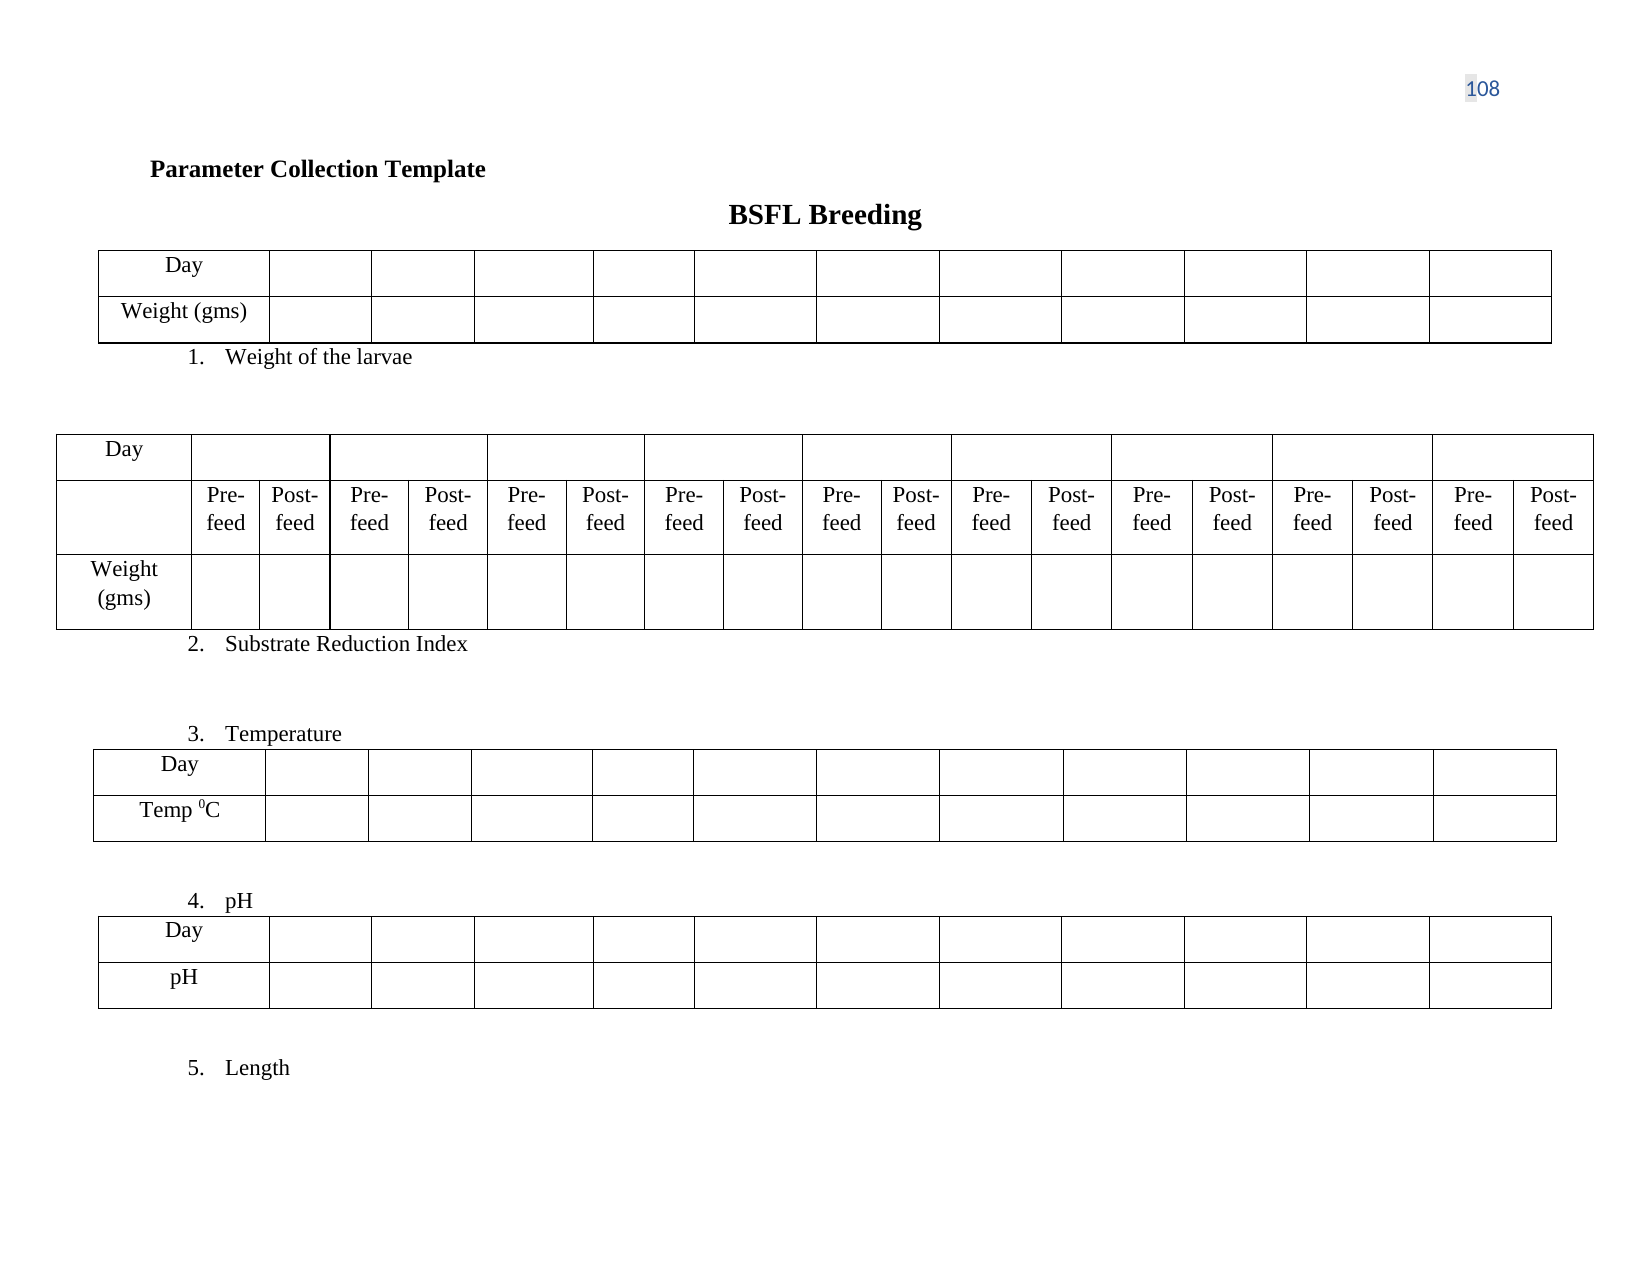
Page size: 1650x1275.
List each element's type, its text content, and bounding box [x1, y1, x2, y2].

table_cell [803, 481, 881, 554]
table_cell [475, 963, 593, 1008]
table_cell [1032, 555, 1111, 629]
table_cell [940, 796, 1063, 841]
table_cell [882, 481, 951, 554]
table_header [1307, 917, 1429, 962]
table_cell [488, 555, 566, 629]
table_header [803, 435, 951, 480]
list Temperature [187, 720, 1500, 747]
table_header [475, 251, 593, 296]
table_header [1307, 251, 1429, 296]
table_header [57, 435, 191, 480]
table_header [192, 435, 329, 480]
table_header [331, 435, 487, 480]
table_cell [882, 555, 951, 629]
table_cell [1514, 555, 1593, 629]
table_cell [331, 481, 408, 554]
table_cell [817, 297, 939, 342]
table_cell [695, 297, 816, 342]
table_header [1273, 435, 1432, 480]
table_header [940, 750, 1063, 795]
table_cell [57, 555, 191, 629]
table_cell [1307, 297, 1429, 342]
subtitle Parameter Collection Template [150, 154, 1500, 183]
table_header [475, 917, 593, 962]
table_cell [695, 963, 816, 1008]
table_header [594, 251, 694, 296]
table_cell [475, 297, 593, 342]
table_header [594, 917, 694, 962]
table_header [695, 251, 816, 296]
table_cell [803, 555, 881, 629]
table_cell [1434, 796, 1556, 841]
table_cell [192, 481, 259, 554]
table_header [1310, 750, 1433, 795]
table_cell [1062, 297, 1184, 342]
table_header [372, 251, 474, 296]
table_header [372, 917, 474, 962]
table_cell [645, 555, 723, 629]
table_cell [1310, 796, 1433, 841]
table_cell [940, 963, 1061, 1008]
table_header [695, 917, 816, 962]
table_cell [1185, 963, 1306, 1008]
list Weight of the larvae [187, 344, 1500, 370]
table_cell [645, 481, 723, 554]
list Substrate Reduction Index [187, 630, 1500, 656]
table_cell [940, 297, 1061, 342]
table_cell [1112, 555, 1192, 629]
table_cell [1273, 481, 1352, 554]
list pH [187, 887, 1500, 913]
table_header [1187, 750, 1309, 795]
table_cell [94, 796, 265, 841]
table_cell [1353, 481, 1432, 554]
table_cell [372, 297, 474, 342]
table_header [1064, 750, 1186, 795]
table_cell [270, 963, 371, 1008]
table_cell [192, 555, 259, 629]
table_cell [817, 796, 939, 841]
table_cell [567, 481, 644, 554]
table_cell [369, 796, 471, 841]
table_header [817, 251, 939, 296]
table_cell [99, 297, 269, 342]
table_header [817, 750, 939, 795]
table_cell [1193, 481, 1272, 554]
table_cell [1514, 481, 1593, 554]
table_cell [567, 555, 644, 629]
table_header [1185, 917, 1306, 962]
text BSFL Breeding [150, 197, 1500, 231]
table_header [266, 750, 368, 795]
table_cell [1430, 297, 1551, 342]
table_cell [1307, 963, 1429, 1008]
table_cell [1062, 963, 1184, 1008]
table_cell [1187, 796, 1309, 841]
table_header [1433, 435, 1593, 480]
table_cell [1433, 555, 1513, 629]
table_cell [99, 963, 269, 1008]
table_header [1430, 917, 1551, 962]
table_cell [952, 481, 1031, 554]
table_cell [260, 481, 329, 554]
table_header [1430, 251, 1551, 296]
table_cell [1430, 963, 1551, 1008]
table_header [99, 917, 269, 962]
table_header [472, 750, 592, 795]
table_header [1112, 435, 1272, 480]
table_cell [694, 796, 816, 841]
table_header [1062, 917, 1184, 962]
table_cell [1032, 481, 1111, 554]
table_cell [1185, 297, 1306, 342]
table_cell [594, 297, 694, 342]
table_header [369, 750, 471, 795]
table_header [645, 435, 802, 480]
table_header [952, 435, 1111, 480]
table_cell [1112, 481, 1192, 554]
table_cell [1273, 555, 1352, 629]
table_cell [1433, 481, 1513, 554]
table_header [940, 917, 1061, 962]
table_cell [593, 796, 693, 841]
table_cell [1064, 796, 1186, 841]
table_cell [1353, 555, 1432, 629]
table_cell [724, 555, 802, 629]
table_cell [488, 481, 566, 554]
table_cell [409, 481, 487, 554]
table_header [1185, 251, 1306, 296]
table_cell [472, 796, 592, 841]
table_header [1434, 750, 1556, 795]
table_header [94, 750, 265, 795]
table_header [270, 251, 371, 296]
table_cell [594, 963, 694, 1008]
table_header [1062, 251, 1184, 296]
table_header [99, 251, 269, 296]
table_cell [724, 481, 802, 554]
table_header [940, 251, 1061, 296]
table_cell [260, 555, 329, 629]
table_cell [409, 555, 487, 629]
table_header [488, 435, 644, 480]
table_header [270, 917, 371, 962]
list Length [187, 1054, 1500, 1080]
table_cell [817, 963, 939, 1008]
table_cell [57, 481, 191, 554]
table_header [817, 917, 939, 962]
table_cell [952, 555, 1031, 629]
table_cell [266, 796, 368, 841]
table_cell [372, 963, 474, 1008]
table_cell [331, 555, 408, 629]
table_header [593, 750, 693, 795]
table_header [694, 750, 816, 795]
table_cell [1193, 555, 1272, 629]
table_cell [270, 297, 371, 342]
